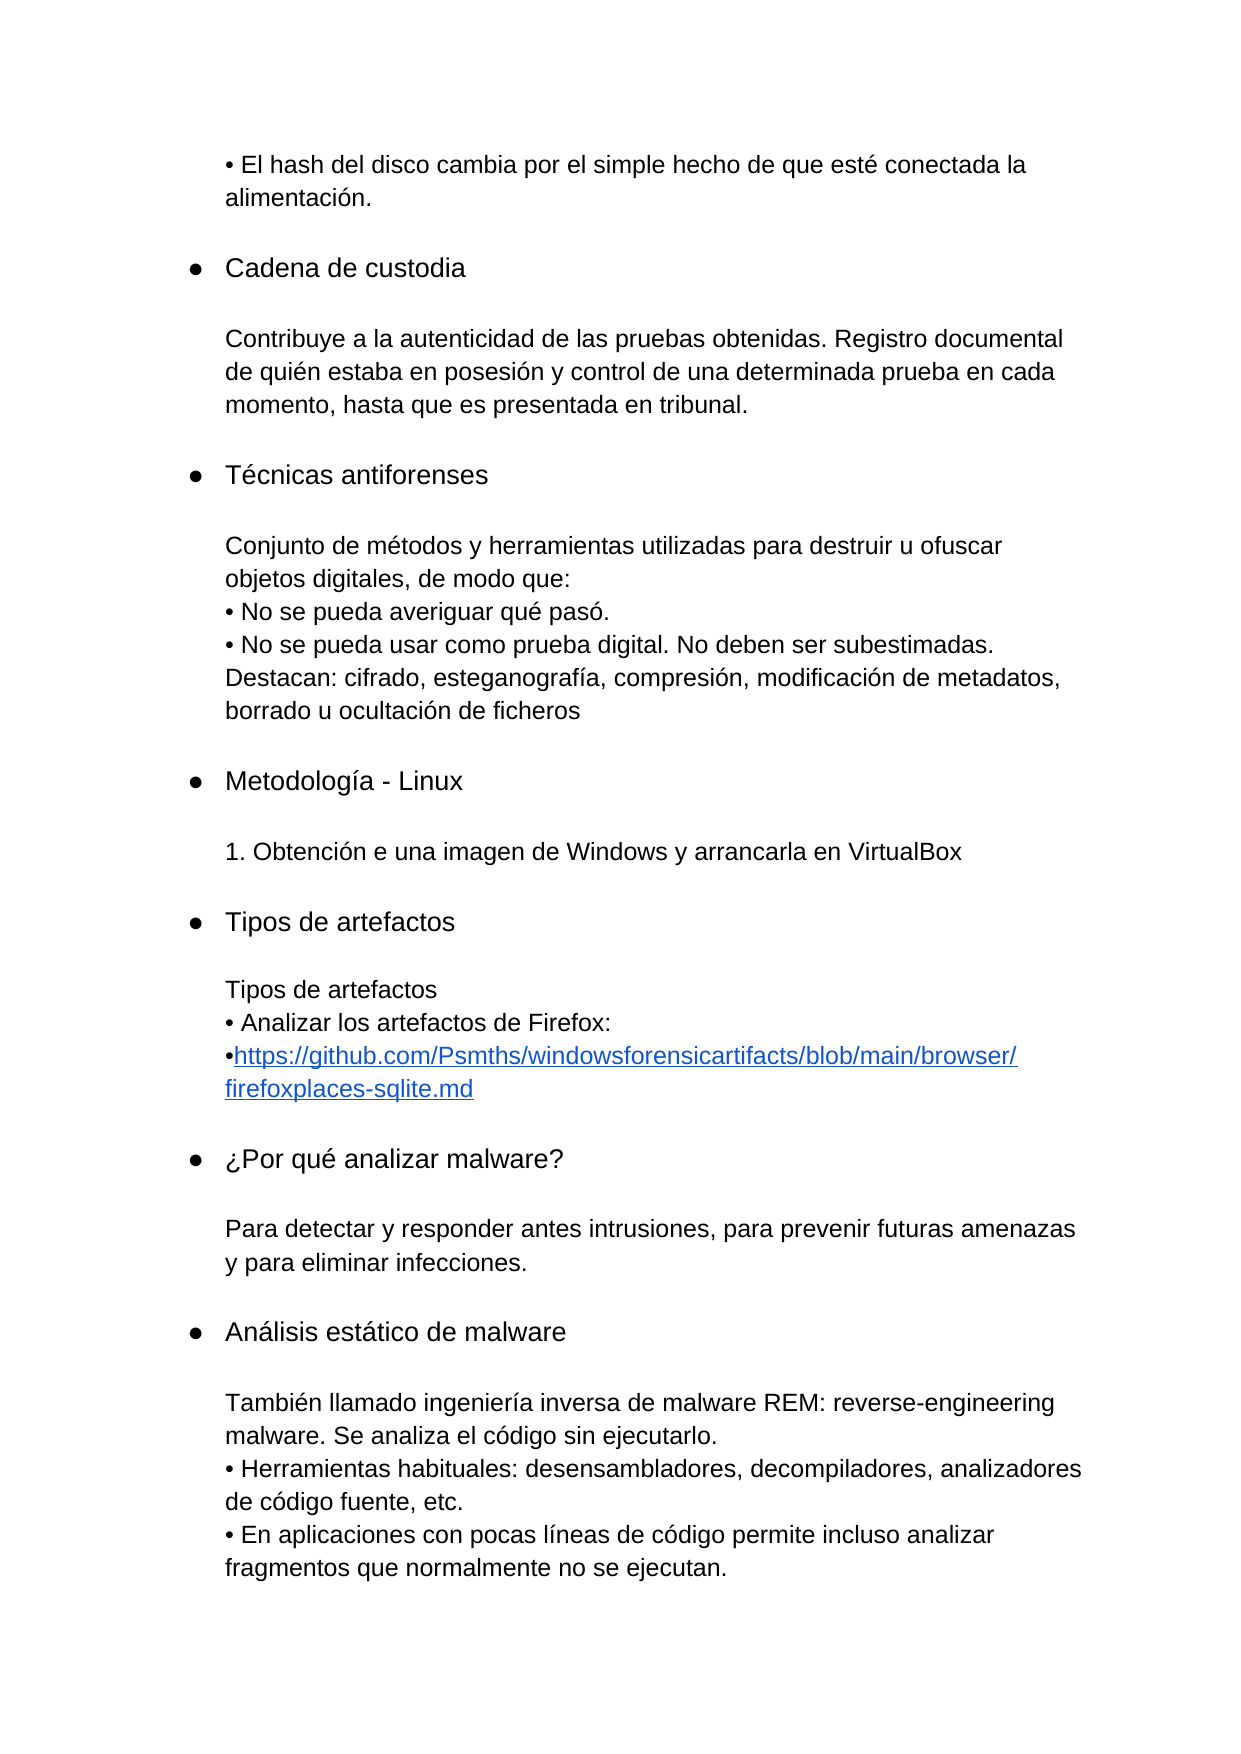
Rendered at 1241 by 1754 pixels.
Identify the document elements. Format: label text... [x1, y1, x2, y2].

list ¿Por qué analizar malware? [187, 1143, 1090, 1174]
text • En aplicaciones con pocas líneas de código permite incluso analizar fragmentos que normalmente no se ejecutan. [225, 1520, 1090, 1582]
text • Analizar los artefactos de Firefox: [225, 1008, 1090, 1036]
list Análisis estático de malware [187, 1316, 1090, 1348]
list Tipos de artefactos [187, 906, 1090, 937]
list Técnicas antiforenses [187, 459, 1090, 490]
text Conjunto de métodos y herramientas utilizadas para destruir u ofuscar objetos digitales, de modo que: [225, 531, 1090, 592]
text Contribuye a la autenticidad de las pruebas obtenidas. Registro documental de quién estaba en posesión y control de una determinada prueba en cada momento, hasta que es presentada en tribunal. [225, 324, 1090, 419]
text • Herramientas habituales: desensambladores, decompiladores, analizadores de código fuente, etc. [225, 1454, 1090, 1516]
text • El hash del disco cambia por el simple hecho de que esté conectada la alimentación. [225, 150, 1090, 212]
text •https://github.com/Psmths/windowsforensicartifacts/blob/main/browser/firefoxplaces-sqlite.md [225, 1041, 1090, 1102]
text También llamado ingeniería inversa de malware REM: reverse-engineering malware. Se analiza el código sin ejecutarlo. [225, 1388, 1090, 1450]
list Metodología - Linux [187, 765, 1090, 796]
text • No se pueda averiguar qué pasó. [225, 597, 1090, 626]
text Para detectar y responder antes intrusiones, para prevenir futuras amenazas y para eliminar infecciones. [225, 1214, 1090, 1276]
text 1. Obtención e una imagen de Windows y arrancarla en VirtualBox [225, 837, 1090, 865]
list Cadena de custodia [187, 252, 1090, 283]
text Tipos de artefactos [225, 974, 1090, 1003]
text • No se pueda usar como prueba digital. No deben ser subestimadas. Destacan: cifrado, esteganografía, compresión, modificación de metadatos, borrado u ocultación de ficheros [225, 630, 1090, 724]
